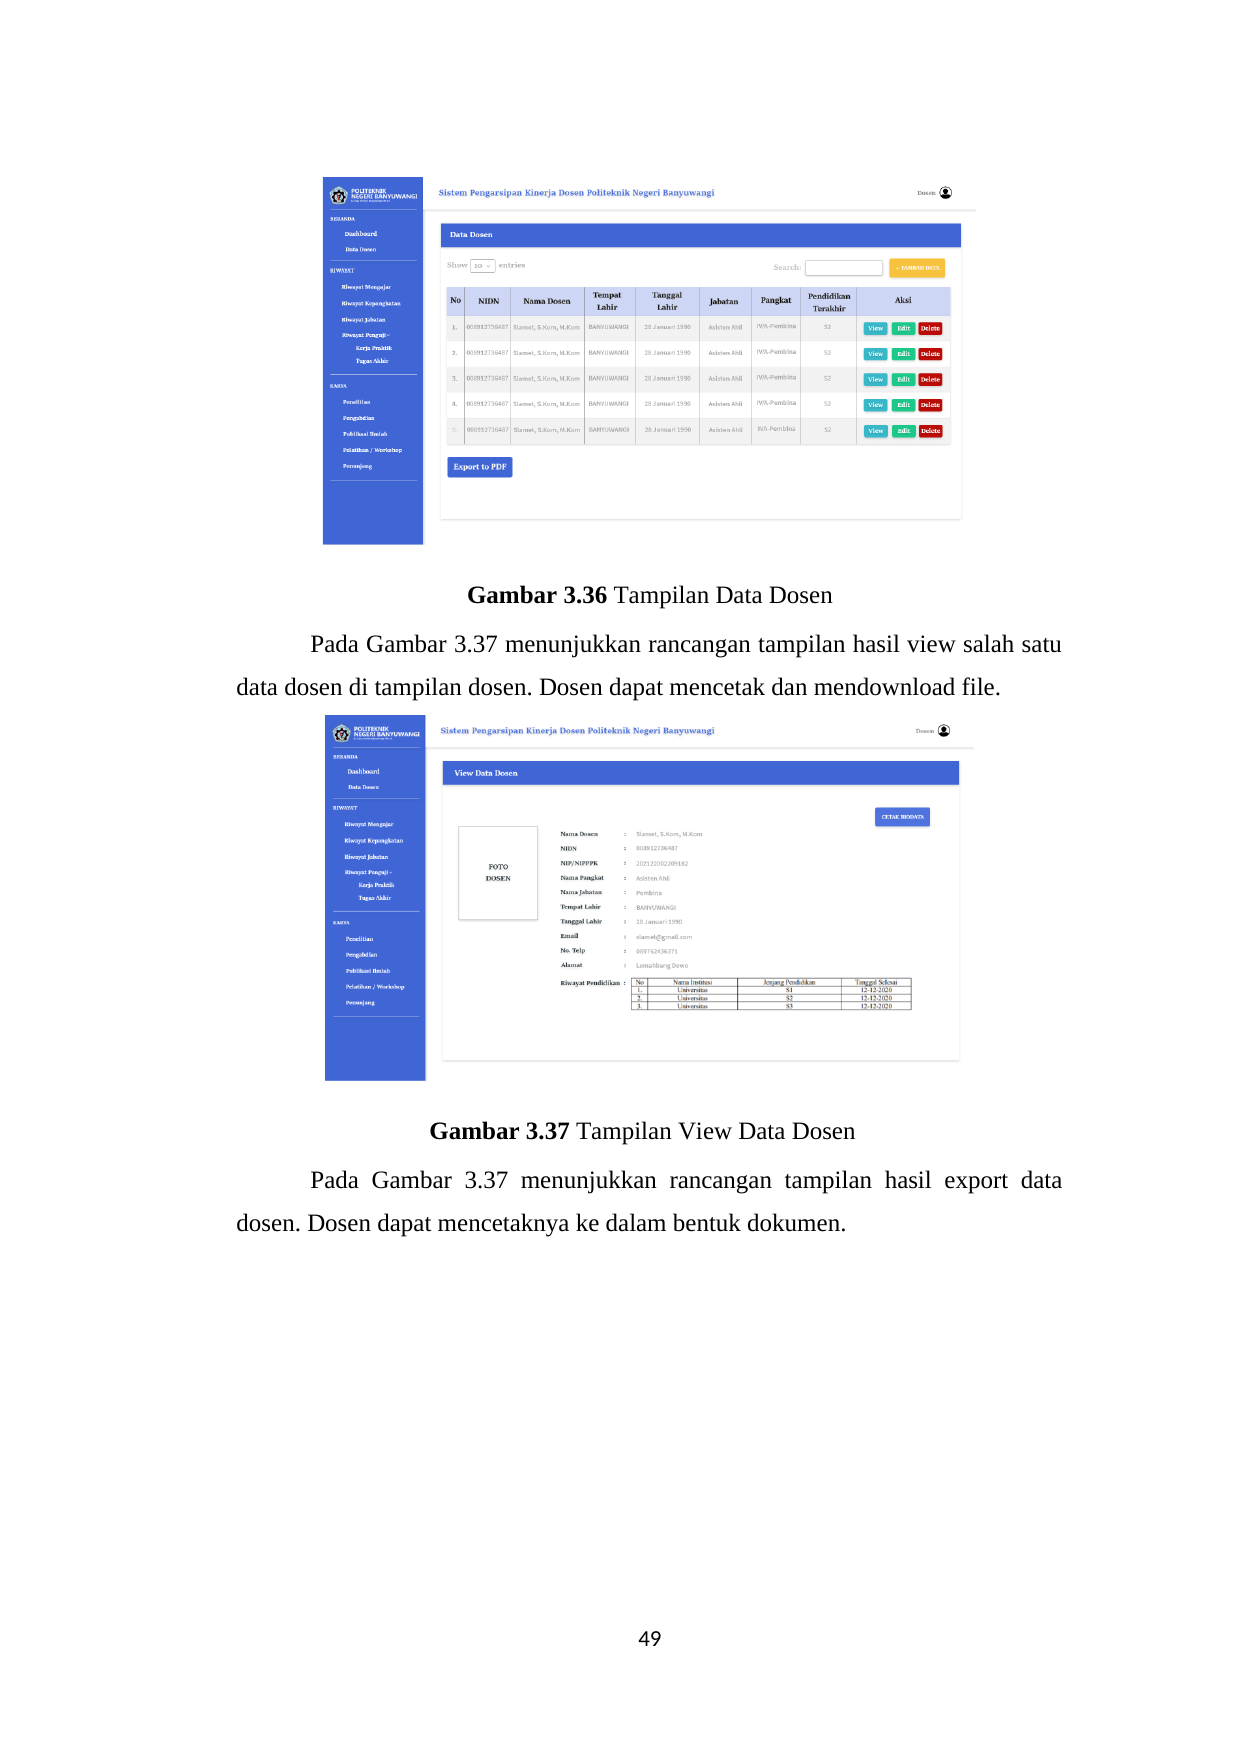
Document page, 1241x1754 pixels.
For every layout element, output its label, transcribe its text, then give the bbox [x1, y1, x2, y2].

list Pada Gambar 3.37 menunjukkan rancangan tampilan hasil view salah satu data dosen di tampilan dosen. Dosen dapat mencetak dan mendownload file. [236, 629, 1063, 701]
text Gambar 3.37 Tampilan View Data Dosen [325, 1116, 960, 1144]
picture [325, 715, 975, 1081]
picture [322, 177, 977, 545]
list Pada Gambar 3.37 menunjukkan rancangan tampilan hasil export data dosen. Dosen dapat mencetaknya ke dalam bentuk dokumen. [236, 1165, 1063, 1237]
text Gambar 3.36 Tampilan Data Dosen [325, 580, 974, 608]
